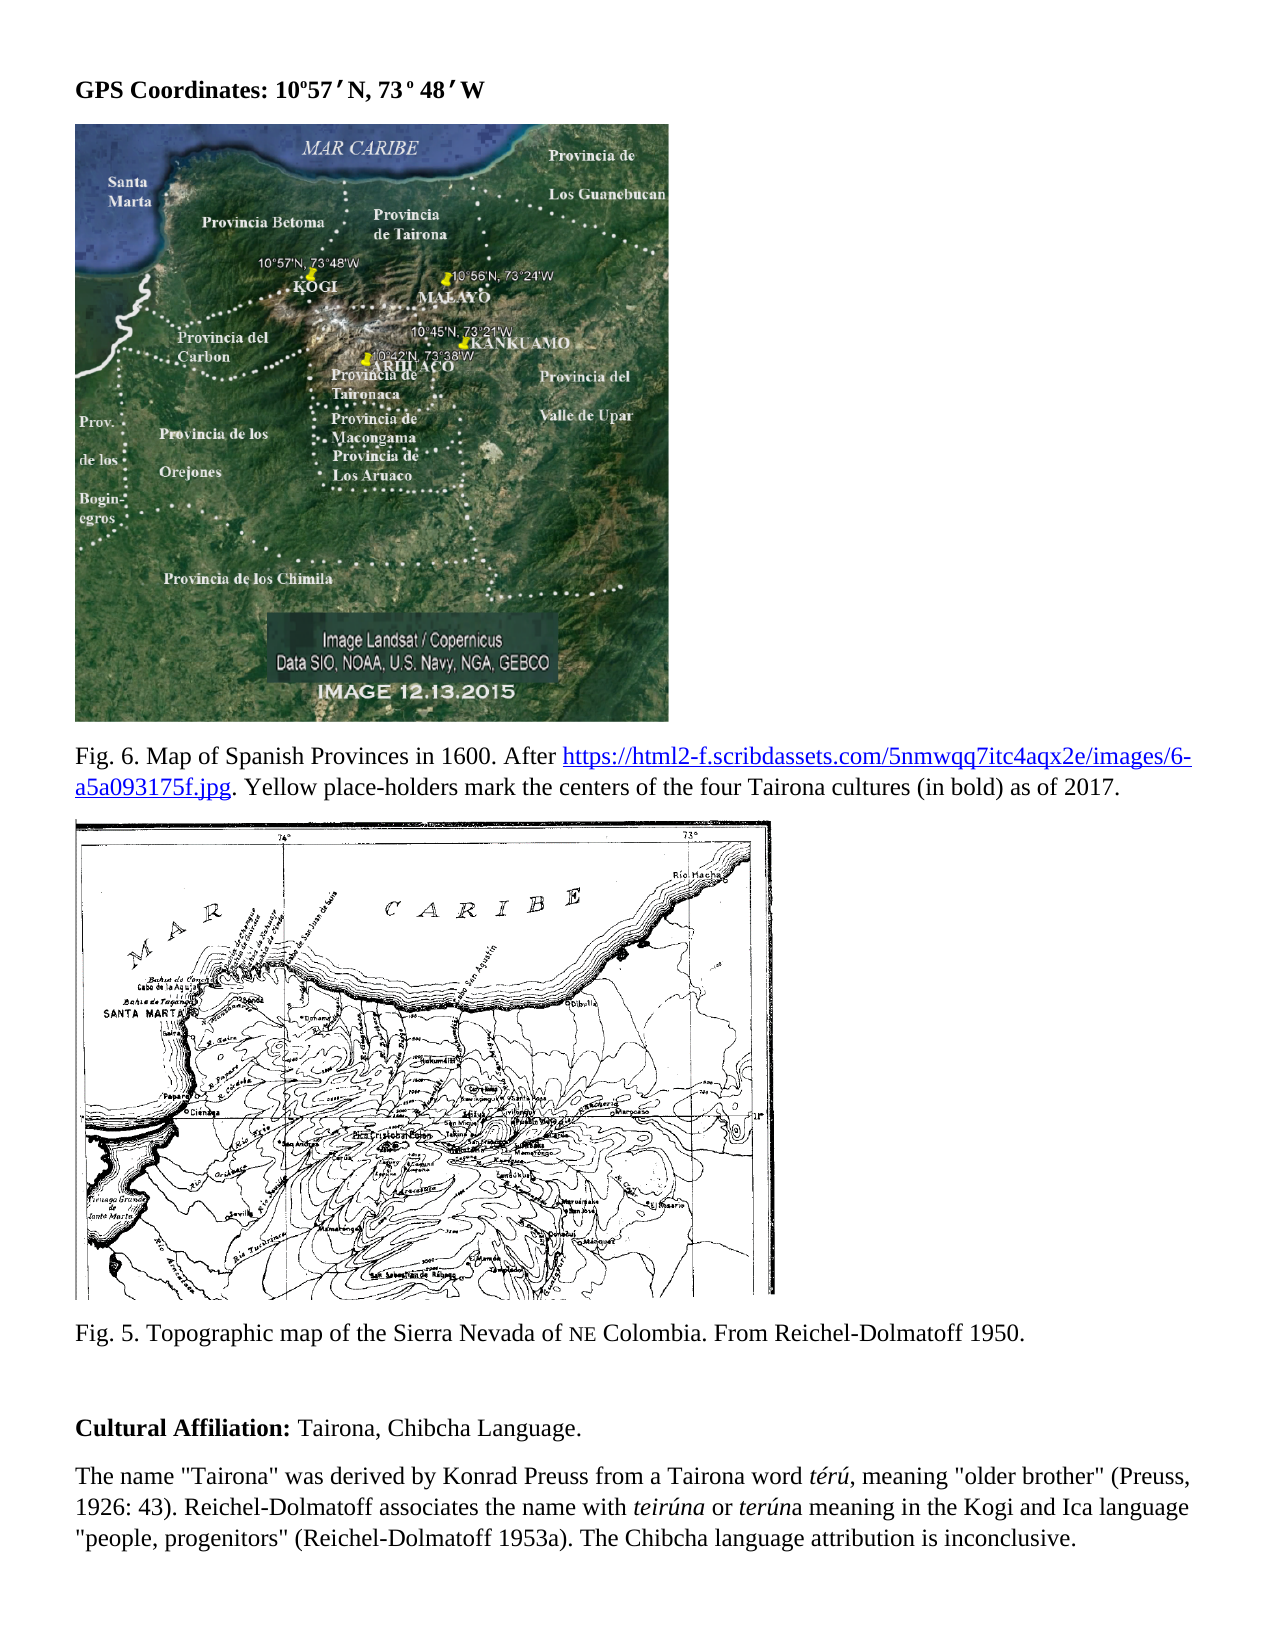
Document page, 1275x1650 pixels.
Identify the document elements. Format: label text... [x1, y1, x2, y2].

text Cultural Affiliation: Tairona, Chibcha Language. [75, 1413, 1200, 1442]
text GPS Coordinates: 10o57’N, 73 o 48’W [75, 75, 1200, 106]
text Fig. 6. Map of Spanish Provinces in 1600. After https://html2-f.scribdassets.com/5nmwqq7itc4aqx2e/images/6-a5a093175f.jpg. Yellow place-holders mark the centers of the four Tairona cultures (in bold) as of 2017. [75, 741, 1200, 801]
text The name "Tairona" was derived by Konrad Preuss from a Tairona word térú, meaning "older brother" (Preuss, 1926: 43). Reichel-Dolmatoff associates the name with teirúna or terúna meaning in the Kogi and Ica language "people, progenitors" (Reichel-Dolmatoff 1953a). The Chibcha language attribution is inconclusive. [75, 1461, 1200, 1552]
text Fig. 5. Topographic map of the Sierra Nevada of NE Colombia. From Reichel-Dolmatoff 1950. [75, 1318, 1200, 1347]
picture [75, 819, 777, 1300]
